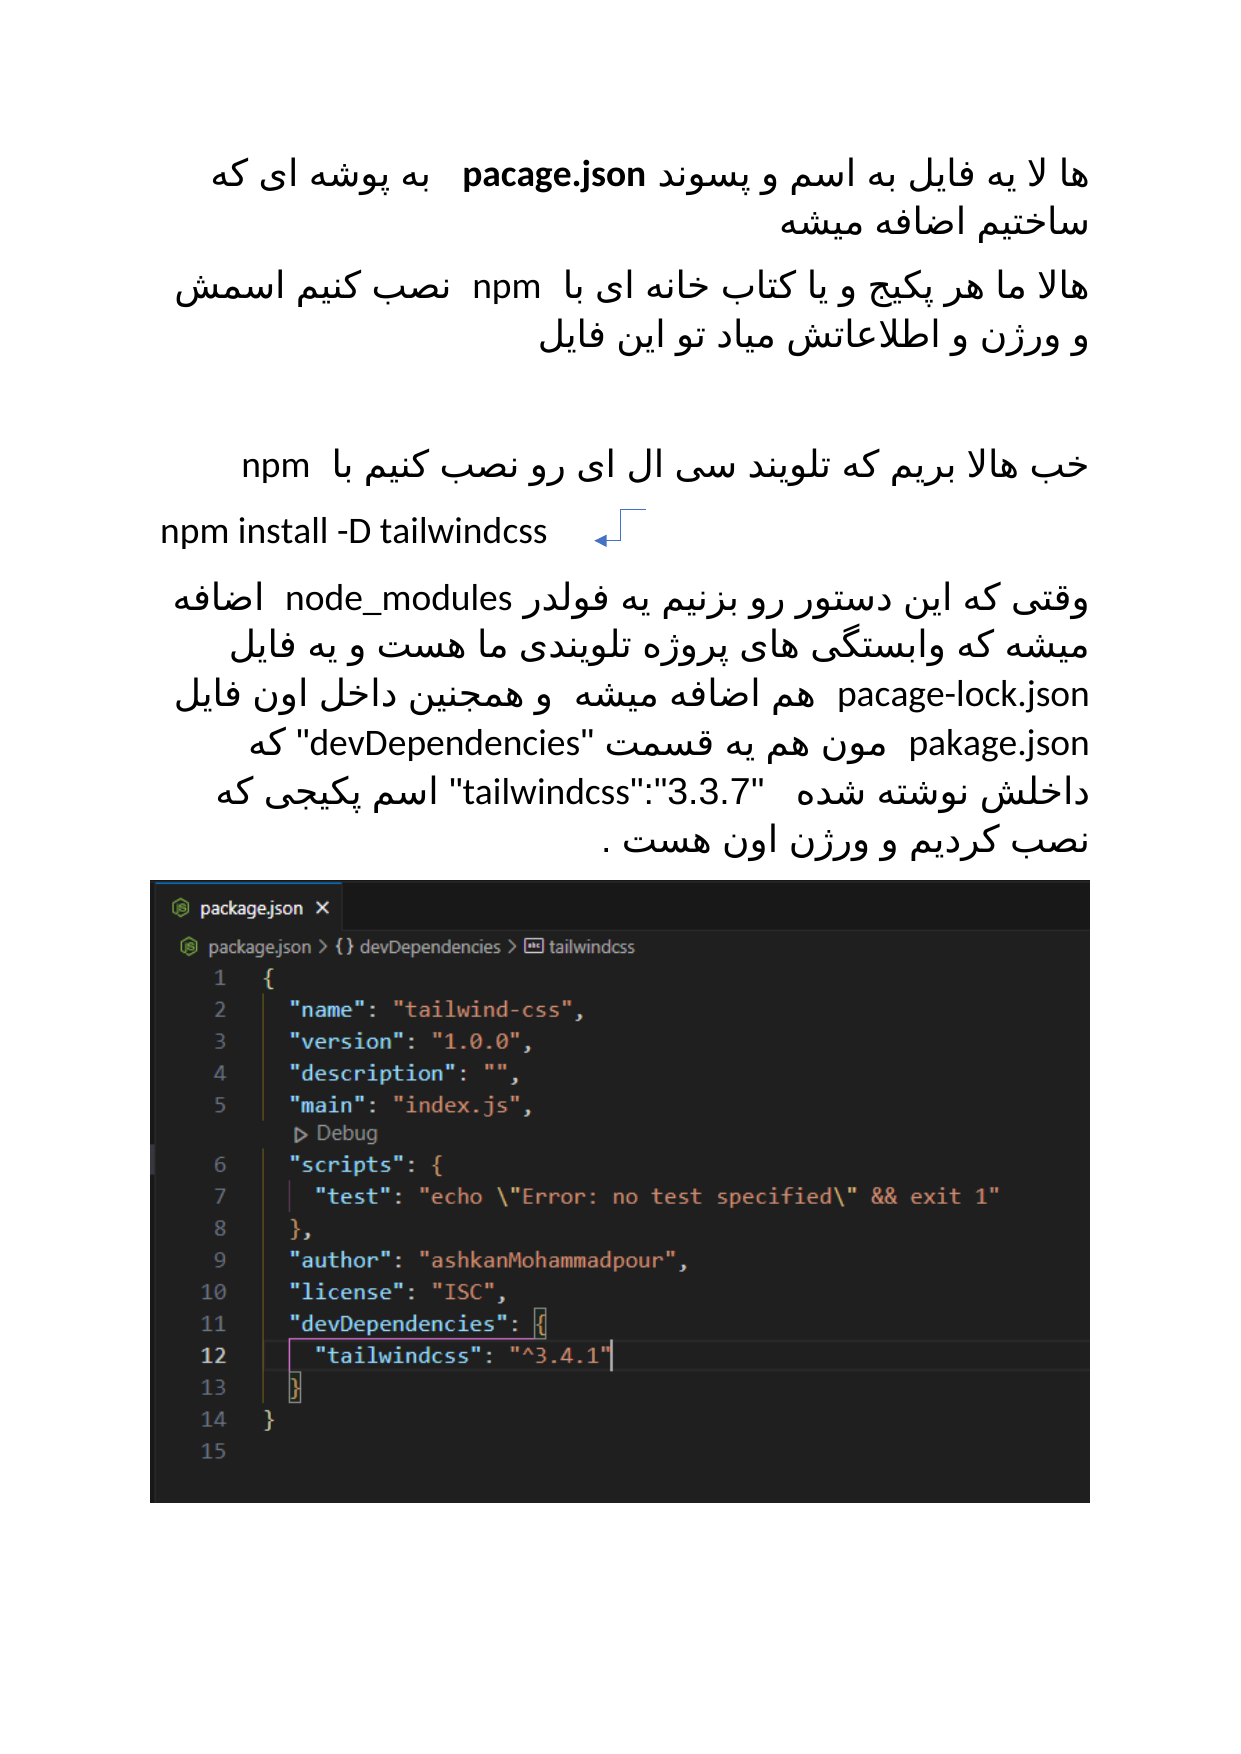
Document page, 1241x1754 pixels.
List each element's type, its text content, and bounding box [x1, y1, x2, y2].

text npm install -D tailwindcss [150, 507, 1090, 553]
picture [150, 880, 1090, 1503]
text خب هالا بریم که تلویند سی ال ای رو نصب کنیم با npm [150, 441, 1090, 487]
text ها لا یه فایل به اسم و پسوند pacage.json به پوشه ای که ساختیم اضافه میشه [150, 150, 1090, 242]
text وقتی که این دستور رو بزنیم یه فولدر node_modules اضافه میشه که وابستگی های پروژه تلویندی ما هست و یه فایل pacage-lock.json هم اضافه میشه و همجنین داخل اون فایل pakage.json مون هم یه قسمت "devDependencies" که داخلش نوشته شده "3.3.7":"tailwindcss" اسم پکیجی که نصب کردیم و ورژن اون هست . [150, 573, 1090, 861]
text هالا ما هر پکیج و یا کتاب خانه ای با npm نصب کنیم اسمش و ورژن و اطلاعاتش میاد تو این فایل [150, 262, 1090, 355]
